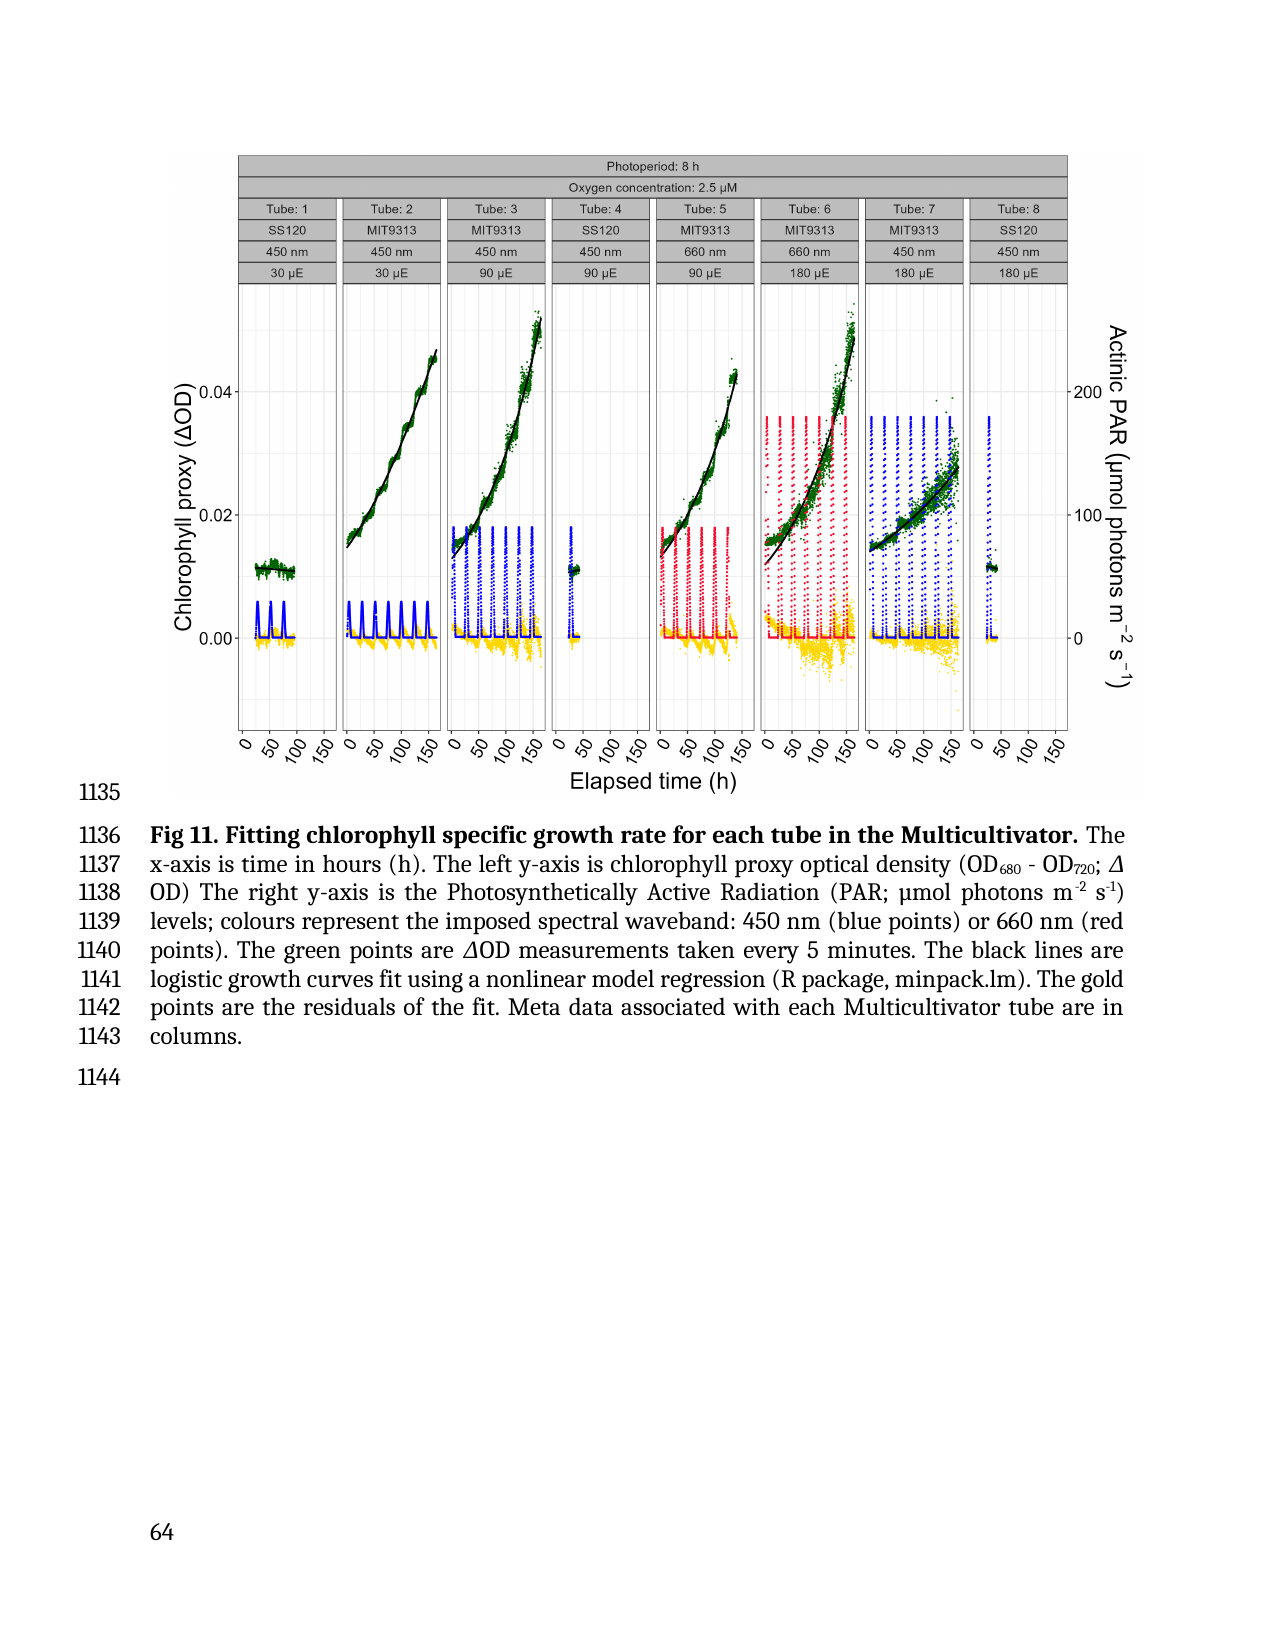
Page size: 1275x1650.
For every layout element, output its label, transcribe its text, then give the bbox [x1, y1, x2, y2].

text Fig 11. Fitting chlorophyll specific growth rate for each tube in the Multicultivator. The x-axis is time in hours (h). The left y-axis is chlorophyll proxy optical density (OD680 - OD720; OD) The right y-axis is the Photosynthetically Active Radiation (PAR; µmol photons m-2 s-1) levels; colours represent the imposed spectral waveband: 450 nm (blue points) or 660 nm (red points). The green points are OD measurements taken every 5 minutes. The black lines are logistic growth curves fit using a nonlinear model regression (R package, minpack.lm). The gold points are the residuals of the fit. Meta data associated with each Multicultivator tube are in columns. [150, 821, 1125, 1051]
picture [168, 150, 1144, 800]
